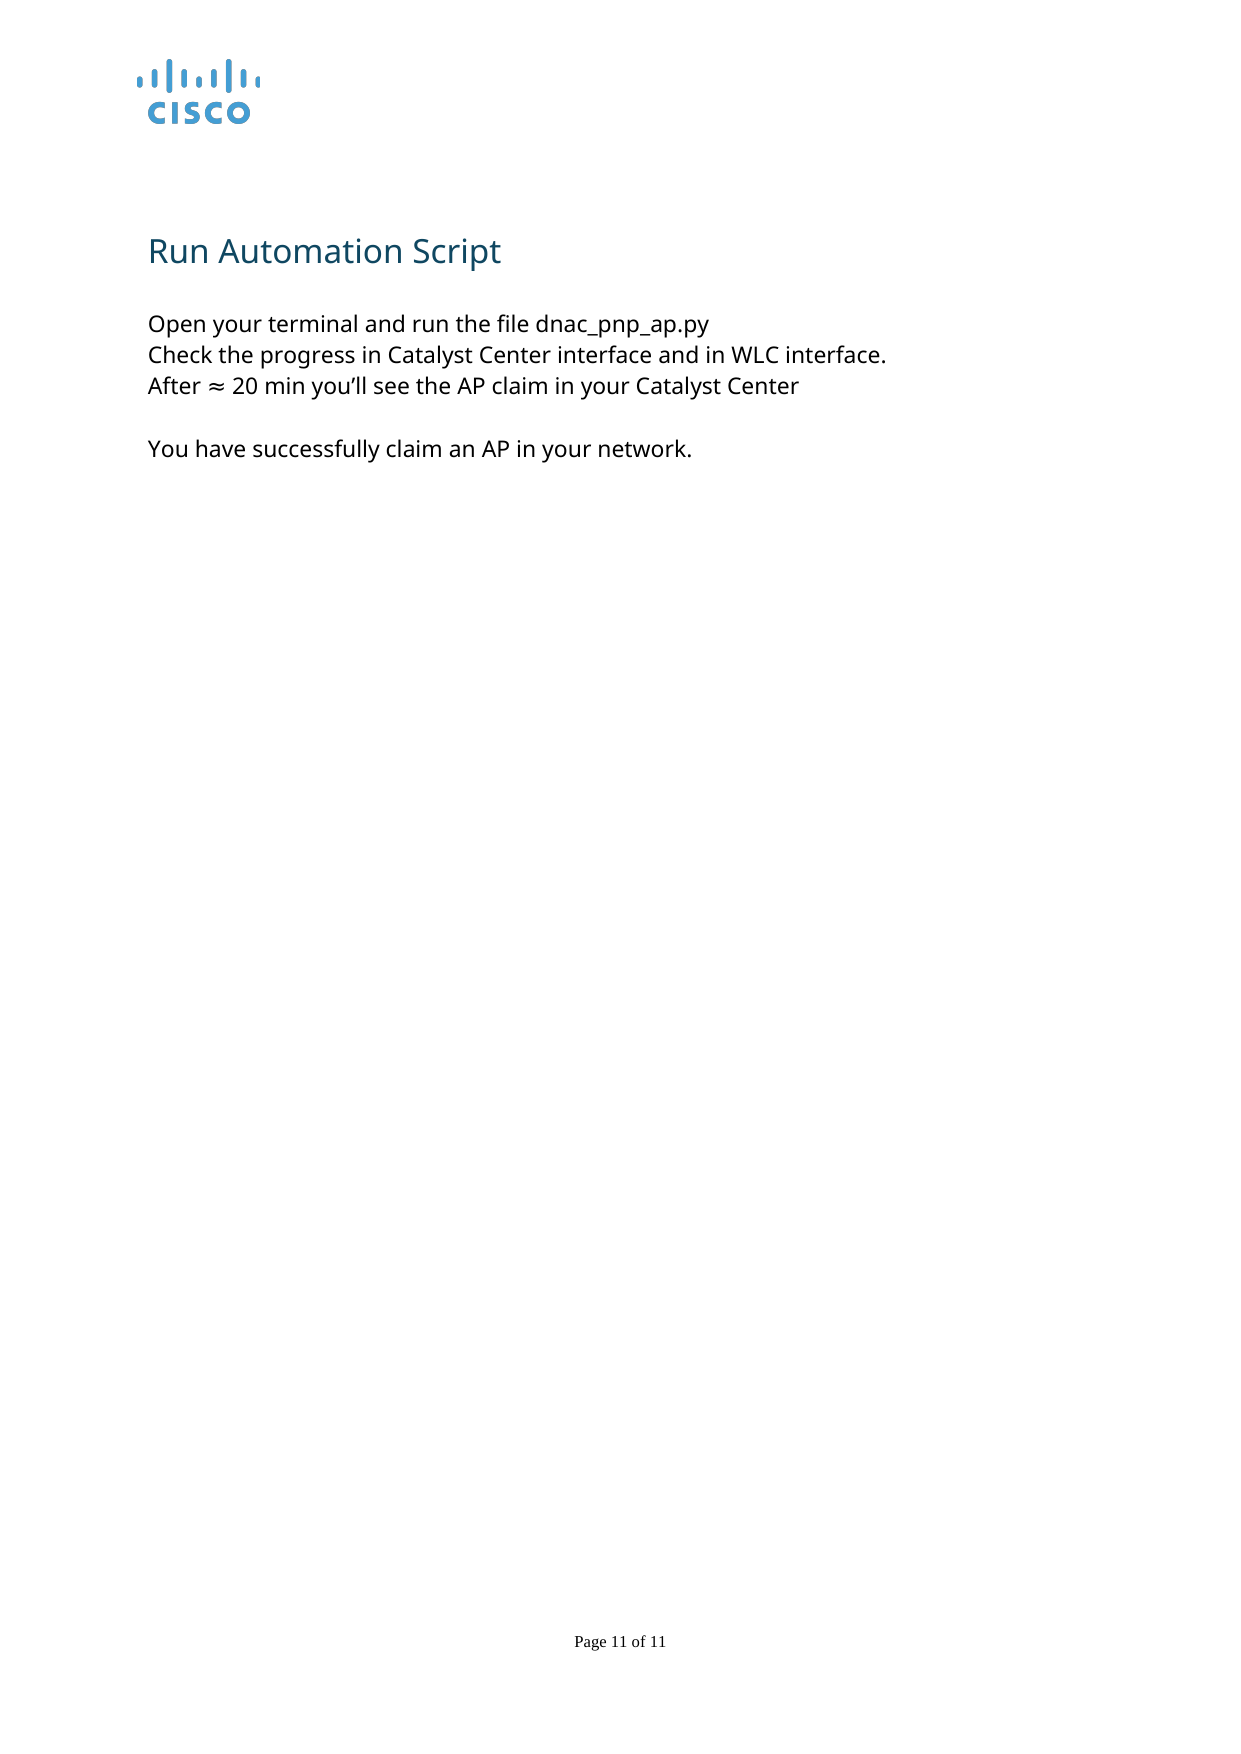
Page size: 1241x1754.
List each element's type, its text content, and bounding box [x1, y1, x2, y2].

text After ≈ 20 min you’ll see the AP claim in your Catalyst Center [148, 370, 1093, 401]
picture [137, 59, 260, 124]
text You have successfully claim an AP in your network. [148, 433, 1093, 464]
text Run Automation Script [148, 228, 1093, 274]
text Check the progress in Catalyst Center interface and in WLC interface. [148, 339, 1093, 370]
text Open your terminal and run the file dnac_pnp_ap.py [148, 308, 1093, 339]
